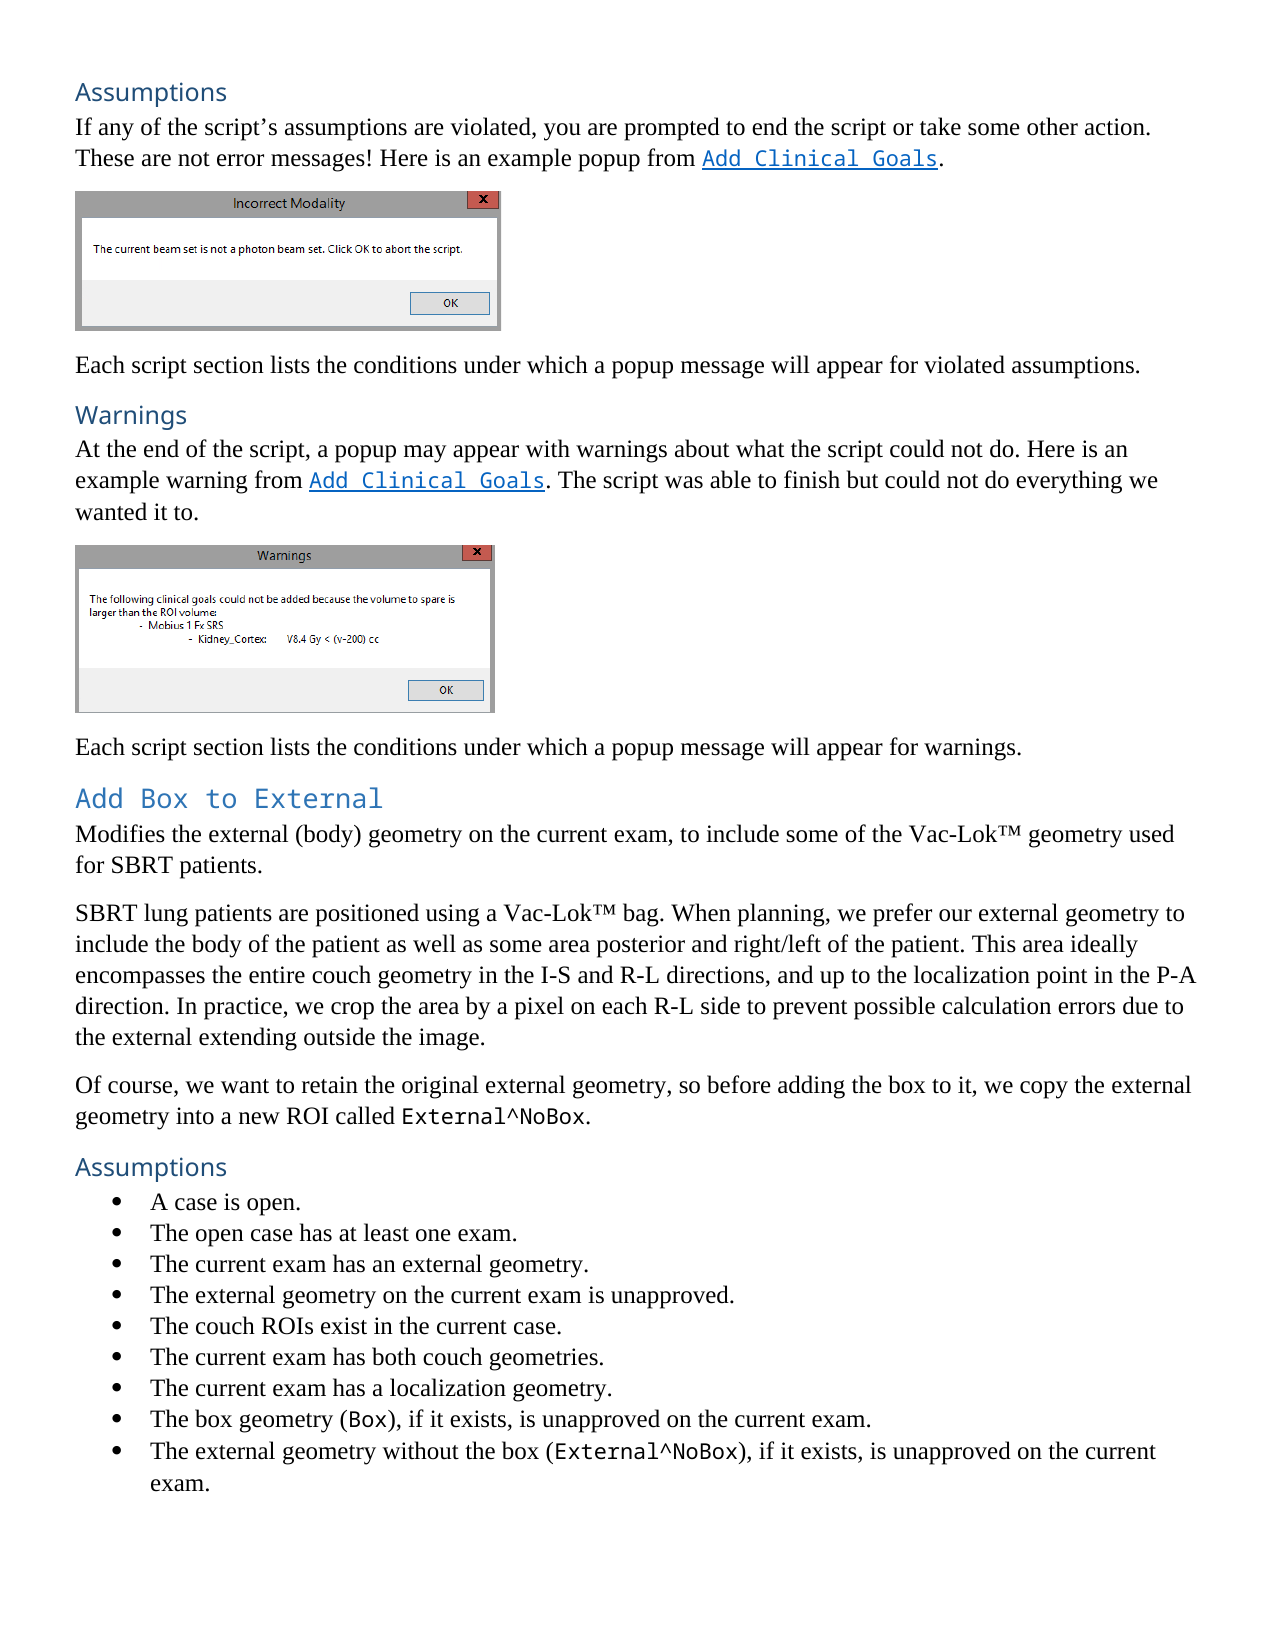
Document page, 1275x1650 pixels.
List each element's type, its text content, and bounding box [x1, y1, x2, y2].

list The current exam has both couch geometries. [112, 1342, 1200, 1371]
list The box geometry (Box), if it exists, is unapproved on the current exam. [112, 1404, 1200, 1434]
text Each script section lists the conditions under which a popup message will appear for warnings. [75, 732, 1200, 761]
picture [75, 191, 502, 331]
list The open case has at least one exam. [112, 1218, 1200, 1246]
subtitle Assumptions [75, 1150, 1200, 1184]
text Modifies the external (body) geometry on the current exam, to include some of the Vac-Lok™ geometry used for SBRT patients. [75, 819, 1200, 879]
list The external geometry without the box (External^NoBox), if it exists, is unapproved on the current exam. [112, 1436, 1200, 1497]
subtitle Warnings [75, 397, 1200, 431]
text If any of the script’s assumptions are violated, you are prompted to end the script or take some other action. These are not error messages! Here is an example popup from Add Clinical Goals. [75, 112, 1200, 173]
text Each script section lists the conditions under which a popup message will appear for violated assumptions. [75, 350, 1200, 378]
list The external geometry on the current exam is unapproved. [112, 1280, 1200, 1308]
list The couch ROIs exist in the current case. [112, 1311, 1200, 1339]
subtitle Assumptions [75, 75, 1200, 109]
subtitle Add Box to External [75, 780, 1200, 817]
text Of course, we want to retain the original external geometry, so before adding the box to it, we copy the external geometry into a new ROI called External^NoBox. [75, 1070, 1200, 1131]
list A case is open. [112, 1187, 1200, 1215]
text At the end of the script, a popup may appear with warnings about what the script could not do. Here is an example warning from Add Clinical Goals. The script was able to finish but could not do everything we wanted it to. [75, 434, 1200, 526]
list The current exam has a localization geometry. [112, 1373, 1200, 1402]
picture [75, 545, 495, 713]
text SBRT lung patients are positioned using a Vac-Lok™ bag. When planning, we prefer our external geometry to include the body of the patient as well as some area posterior and right/left of the patient. This area ideally encompasses the entire couch geometry in the I-S and R-L directions, and up to the localization point in the P-A direction. In practice, we crop the area by a pixel on each R-L side to prevent possible calculation errors due to the external extending outside the image. [75, 898, 1200, 1051]
list The current exam has an external geometry. [112, 1249, 1200, 1277]
